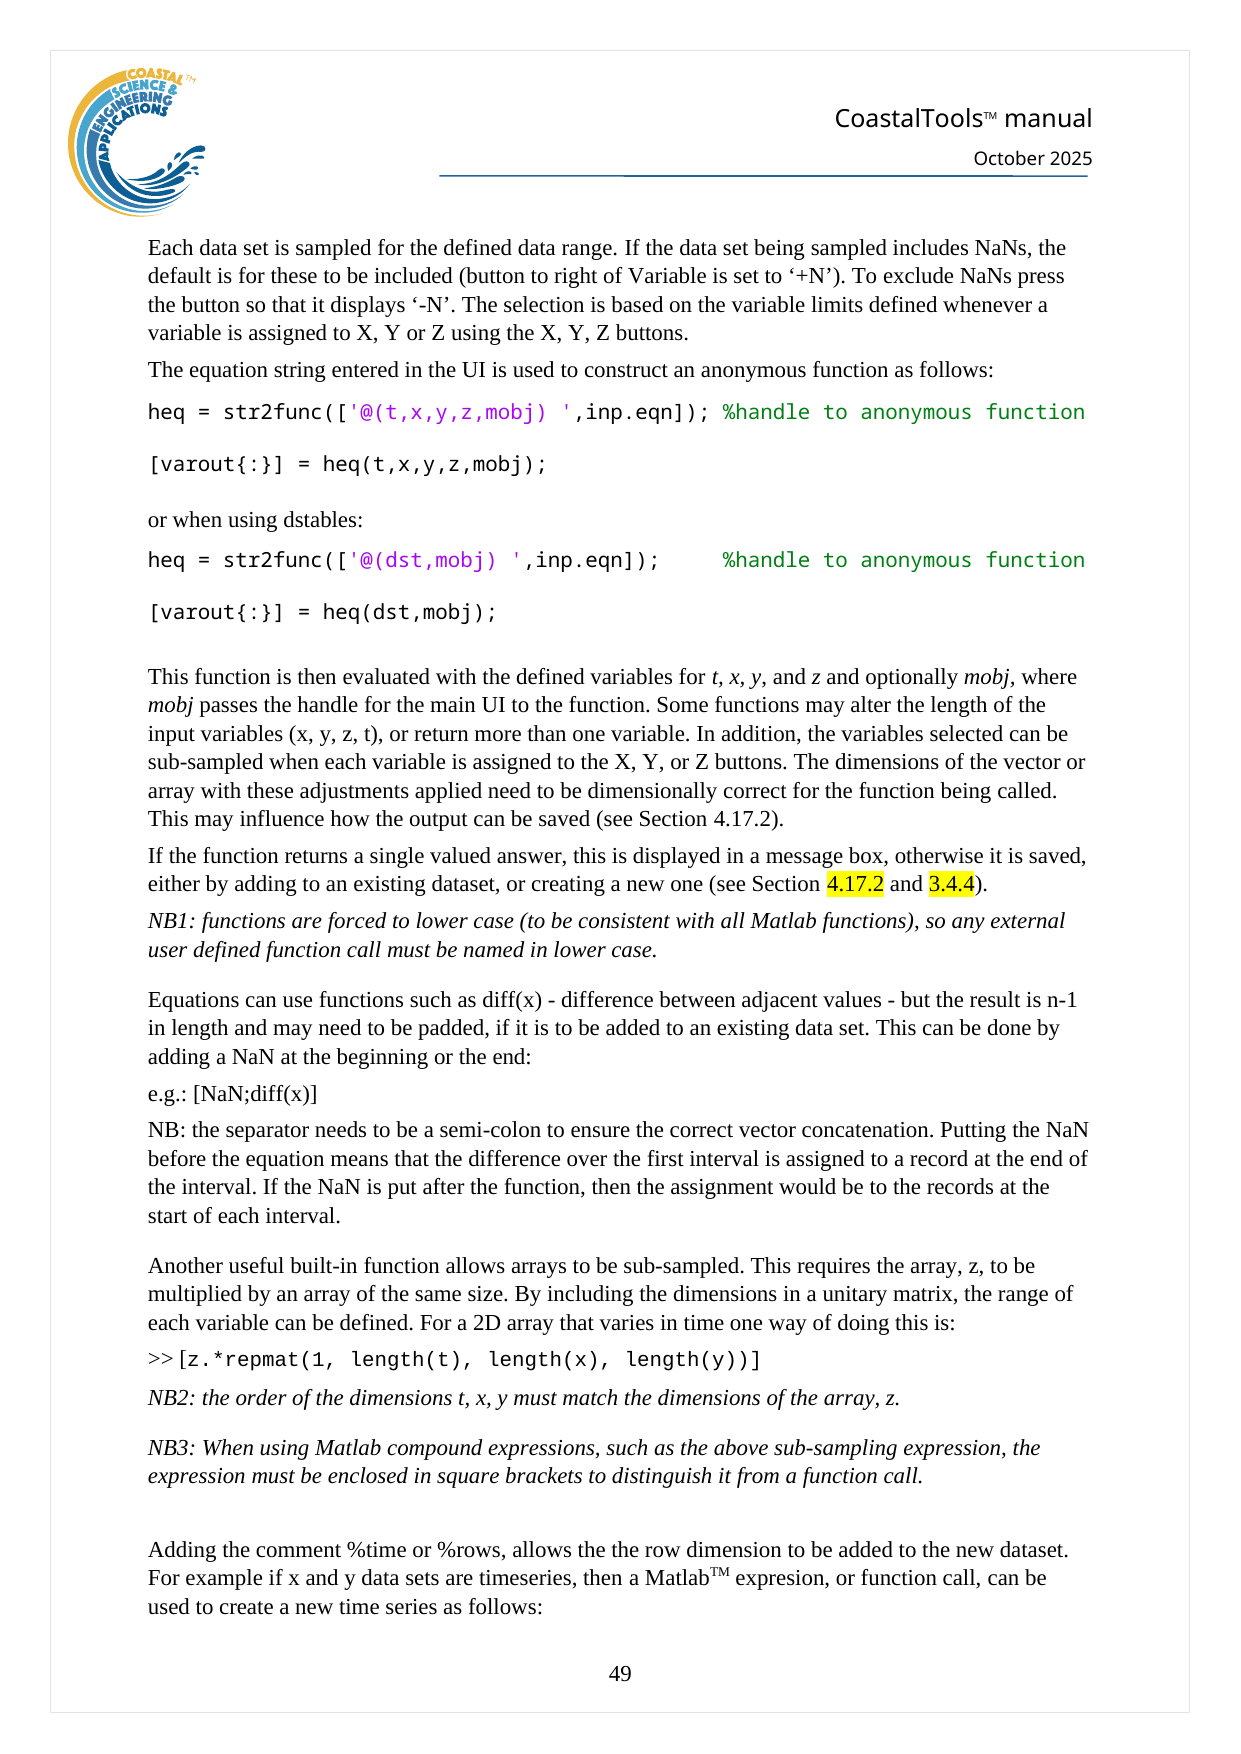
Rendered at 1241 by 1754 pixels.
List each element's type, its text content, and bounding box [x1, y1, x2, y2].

text e.g.: [NaN;diff(x)] [148, 1079, 1093, 1106]
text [148, 234, 1093, 346]
text NB1: functions are forced to lower case (to be consistent with all Matlab functions), so any external user defined function call must be named in lower case. [148, 907, 1093, 962]
text The equation string entered in the UI is used to construct an anonymous function as follows: [148, 356, 1093, 382]
text >> [z.*repmat(1, length(t), length(x), length(y))] [148, 1346, 1093, 1373]
text [varout{:}] = heq(dst,mobj); [148, 597, 1093, 625]
text Adding the comment %time or %rows, allows the the row dimension to be added to the new dataset. For example if x and y data sets are timeseries, then a MatlabTM expresion, or function call, can be used to create a new time series as follows: [148, 1536, 1093, 1619]
text This function is then evaluated with the defined variables for t, x, y, and z and optionally mobj, where mobj passes the handle for the main UI to the function. Some functions may alter the length of the input variables (x, y, z, t), or return more than one variable. In addition, the variables selected can be sub-sampled when each variable is assigned to the X, Y, or Z buttons. The dimensions of the vector or array with these adjustments applied need to be dimensionally correct for the function being called. This may influence how the output can be saved (see Section 4.17.2). [148, 663, 1093, 832]
text If the function returns a single valued answer, this is displayed in a message box, otherwise it is saved, either by adding to an existing dataset, or creating a new one (see Section 4.17.2 and 3.4.4). [148, 842, 1093, 897]
text heq = str2func(['@(dst,mobj) ',inp.eqn]); %handle to anonymous function [148, 545, 1093, 573]
text NB3: When using Matlab compound expressions, such as the above sub-sampling expression, the expression must be enclosed in square brackets to distinguish it from a function call. [148, 1434, 1093, 1489]
text or when using dstables: [148, 506, 1093, 532]
text heq = str2func(['@(t,x,y,z,mobj) ',inp.eqn]); %handle to anonymous function [148, 397, 1093, 425]
text NB2: the order of the dimensions t, x, y must match the dimensions of the array, z. [148, 1384, 1093, 1410]
text NB: the separator needs to be a semi-colon to ensure the correct vector concatenation. Putting the NaN before the equation means that the difference over the first interval is assigned to a record at the end of the interval. If the NaN is put after the function, then the assignment would be to the records at the start of each interval. [148, 1116, 1093, 1228]
text Another useful built-in function allows arrays to be sub-sampled. This requires the array, z, to be multiplied by an array of the same size. By including the dimensions in a unitary matrix, the range of each variable can be defined. For a 2D array that varies in time one way of doing this is: [148, 1252, 1093, 1335]
text Equations can use functions such as diff(x) - difference between adjacent values - but the result is n-1 in length and may need to be padded, if it is to be added to an existing data set. This can be done by adding a NaN at the beginning or the end: [148, 986, 1093, 1069]
text [varout{:}] = heq(t,x,y,z,mobj); [148, 449, 1093, 477]
